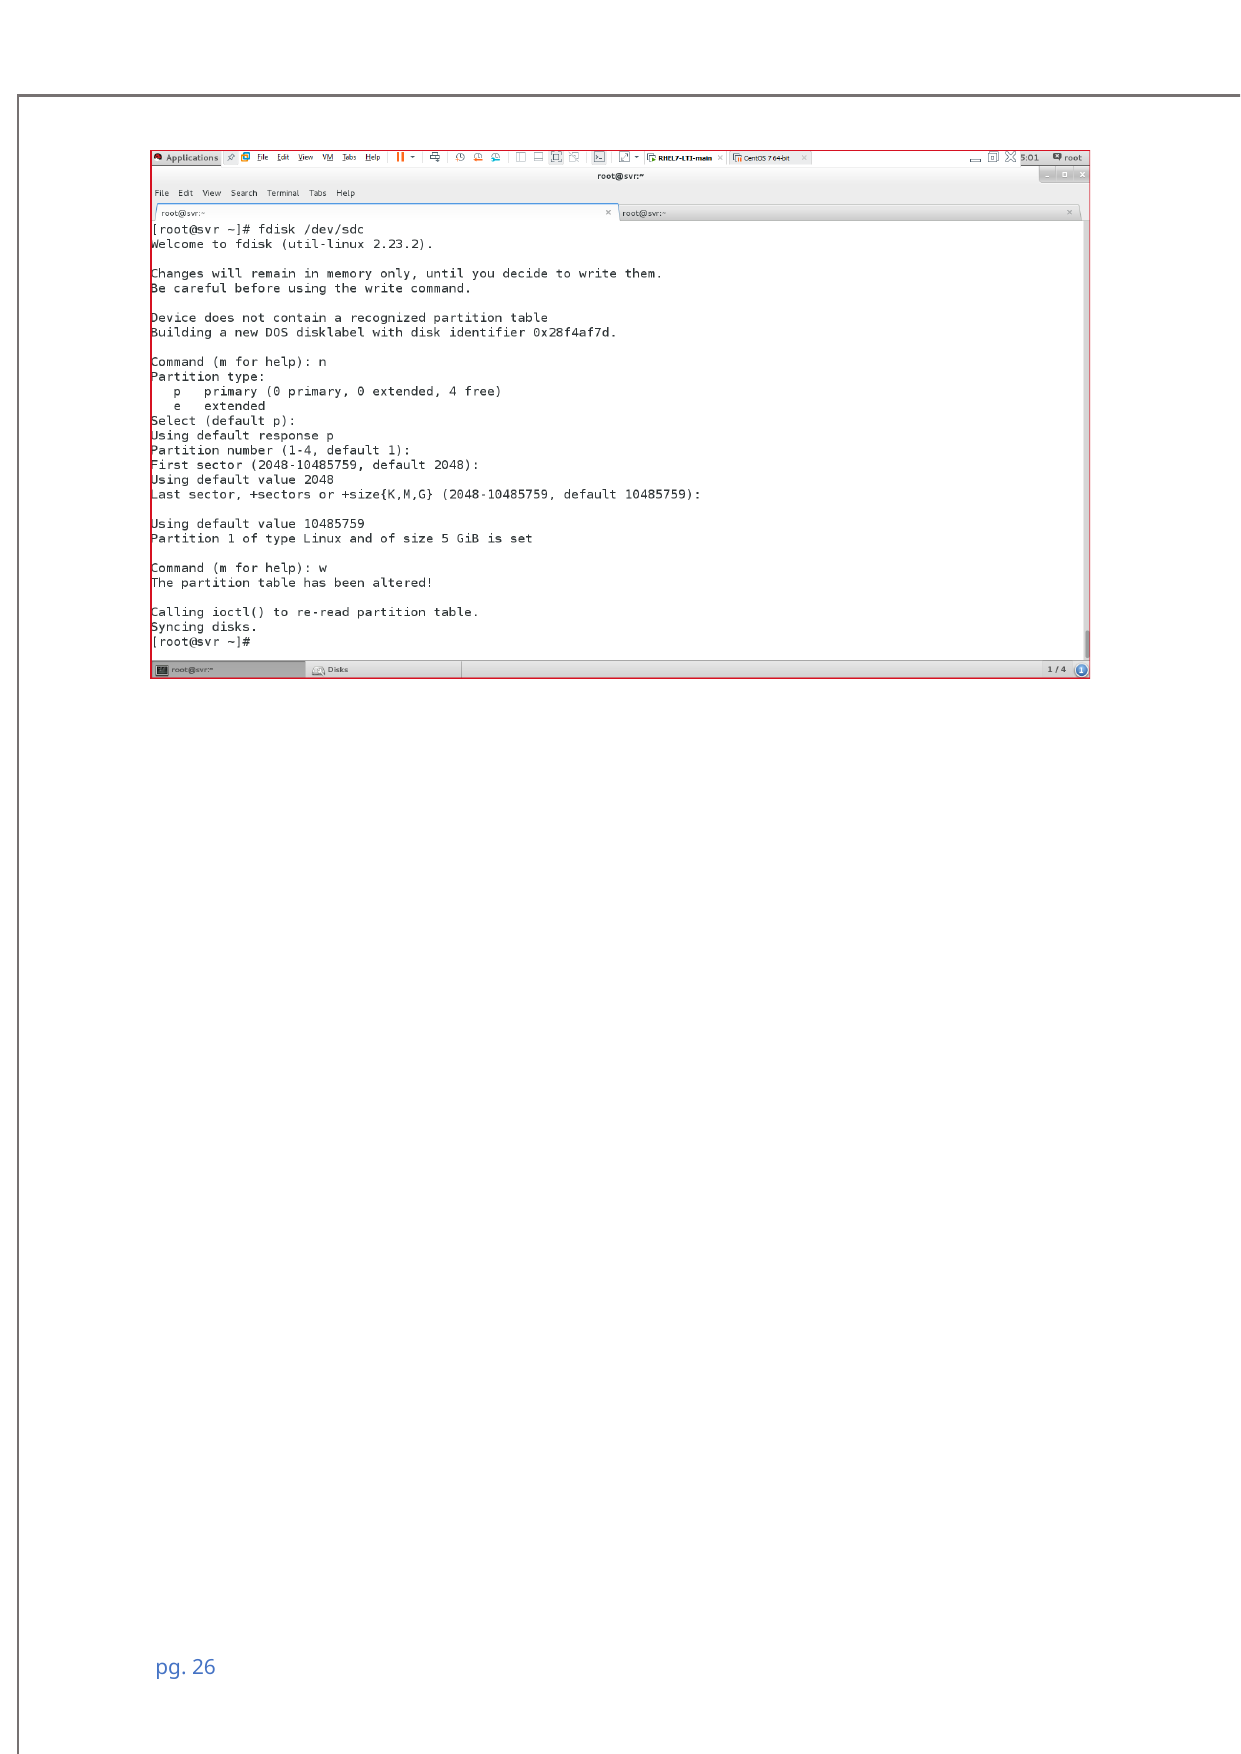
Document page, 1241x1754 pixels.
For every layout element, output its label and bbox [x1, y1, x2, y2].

picture [150, 150, 1091, 679]
